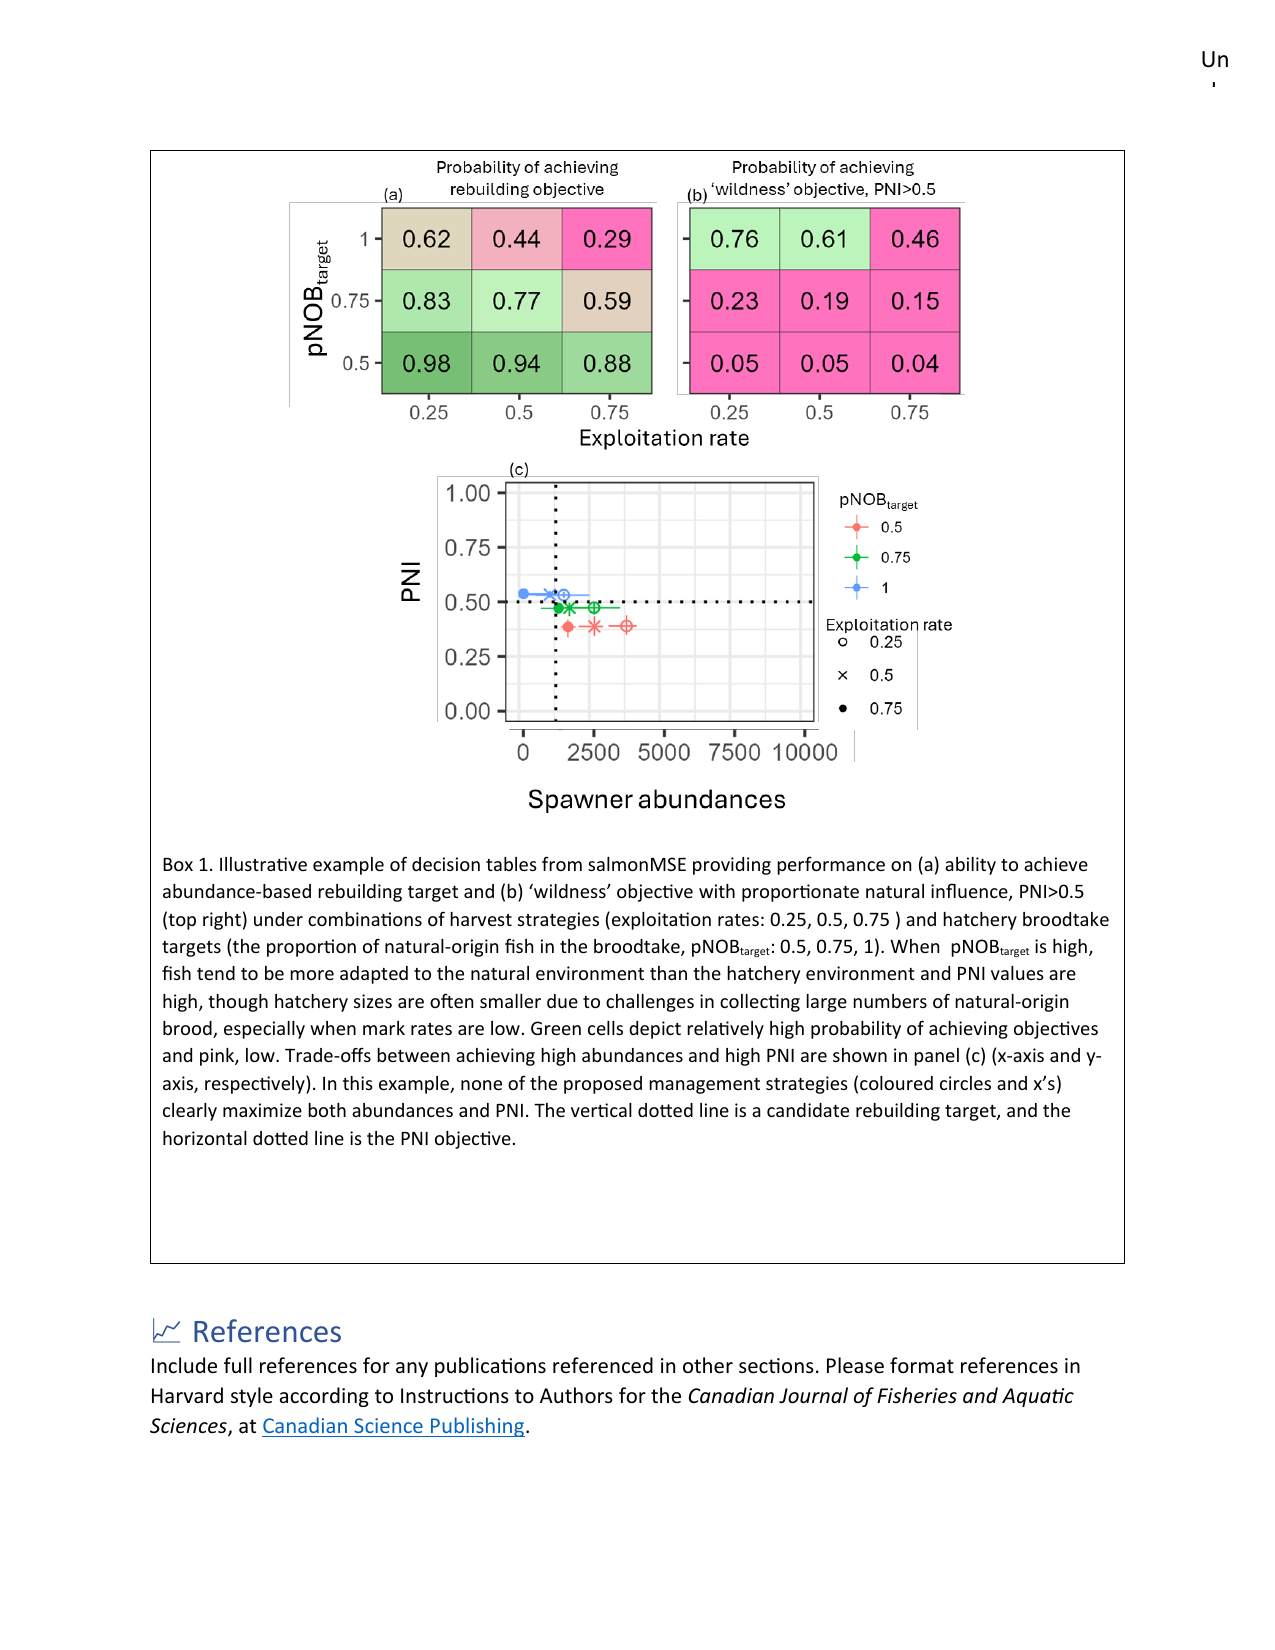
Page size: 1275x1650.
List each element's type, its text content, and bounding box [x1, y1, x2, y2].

text Include full references for any publications referenced in other sections. Please format references in Harvard style according to Instructions to Authors for the Canadian Journal of Fisheries and Aquatic Sciences, at Canadian Science Publishing. [150, 1352, 1125, 1440]
picture [287, 151, 988, 833]
table_header Box 1. Illustrative example of decision tables from salmonMSE providing performance on (a) ability to achieve abundance-based rebuilding target and (b) ‘wildness’ objective with proportionate natural influence, PNI>0.5 (top right) under combinations of harvest strategies (exploitation rates: 0.25, 0.5, 0.75 ) and hatchery broodtake targets (the proportion of natural-origin fish in the broodtake, pNOBtarget: 0.5, 0.75, 1). When pNOBtarget is high, fish tend to be more adapted to the natural environment than the hatchery environment and PNI values are high, though hatchery sizes are often smaller due to challenges in collecting large numbers of natural-origin brood, especially when mark rates are low. Green cells depict relatively high probability of achieving objectives and pink, low. Trade-offs between achieving high abundances and high PNI are shown in panel (c) (x-axis and y-axis, respectively). In this example, none of the proposed management strategies (coloured circles and x’s) clearly maximize both abundances and PNI. The vertical dotted line is a candidate rebuilding target, and the horizontal dotted line is the PNI objective. [151, 151, 1124, 1263]
subtitle 📈 References [150, 1311, 1125, 1352]
